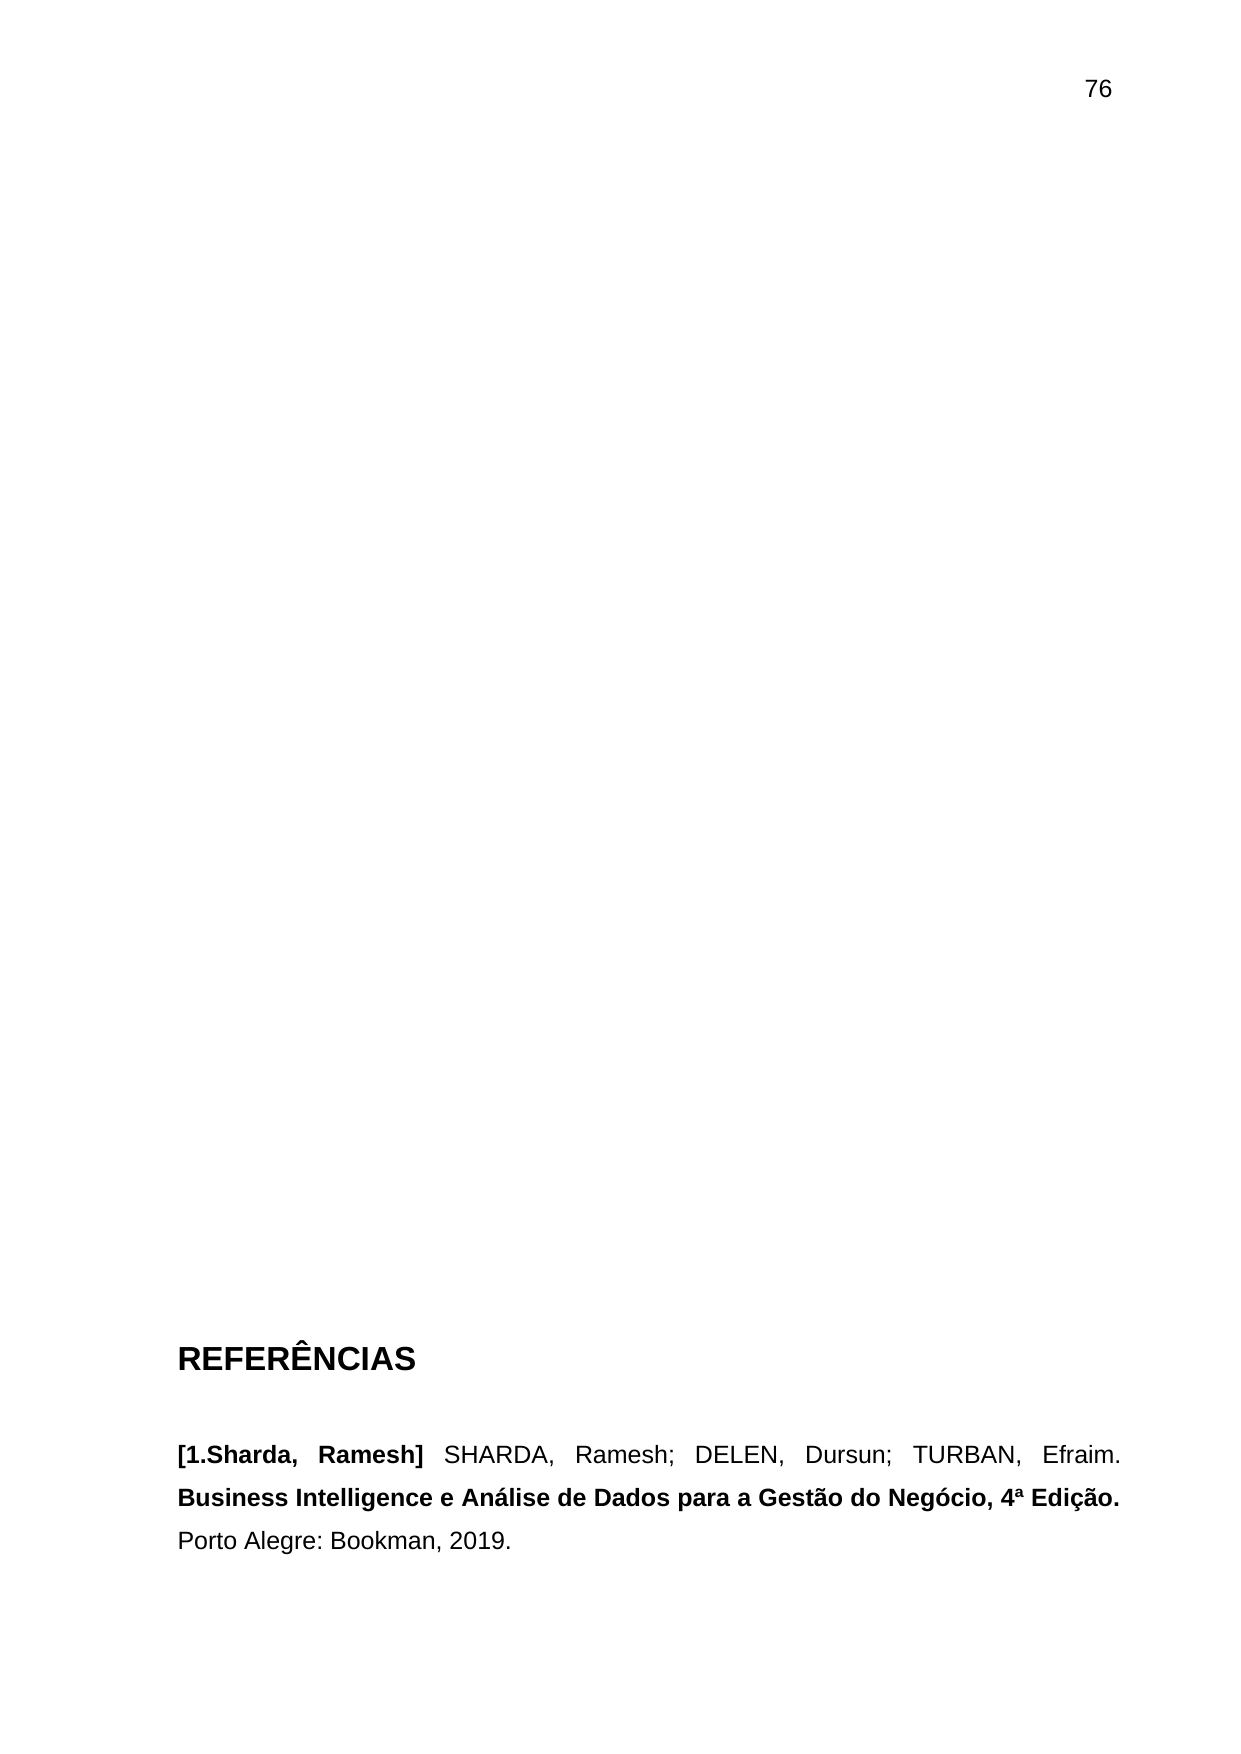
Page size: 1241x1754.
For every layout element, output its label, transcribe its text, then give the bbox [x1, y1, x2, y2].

text [1.Sharda, Ramesh] SHARDA, Ramesh; DELEN, Dursun; TURBAN, Efraim. Business Intelligence e Análise de Dados para a Gestão do Negócio, 4ª Edição. Porto Alegre: Bookman, 2019. [177, 1439, 1122, 1554]
subtitle REFERÊNCIAS [177, 1339, 1122, 1377]
